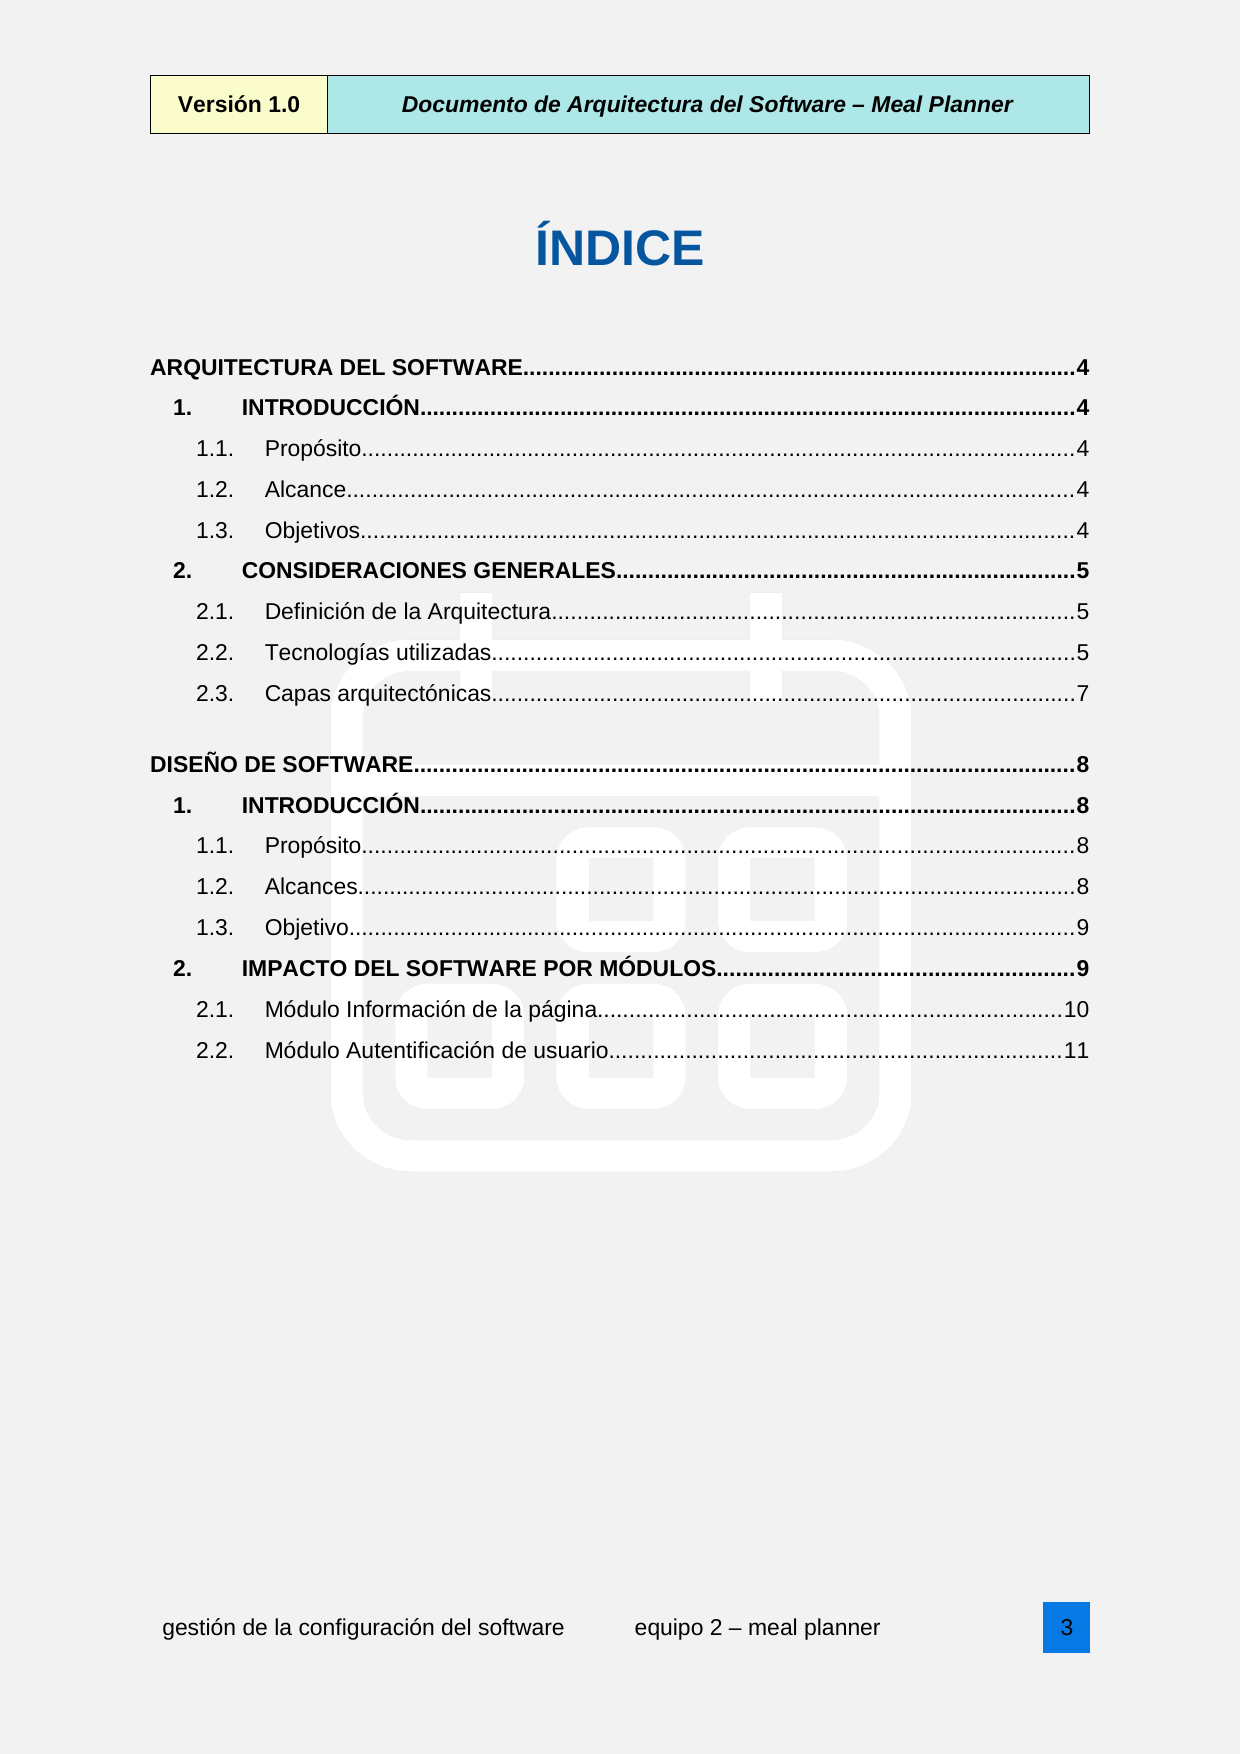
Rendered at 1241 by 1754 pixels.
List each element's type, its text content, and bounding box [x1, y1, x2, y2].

text ÍNDICE [150, 218, 1090, 276]
